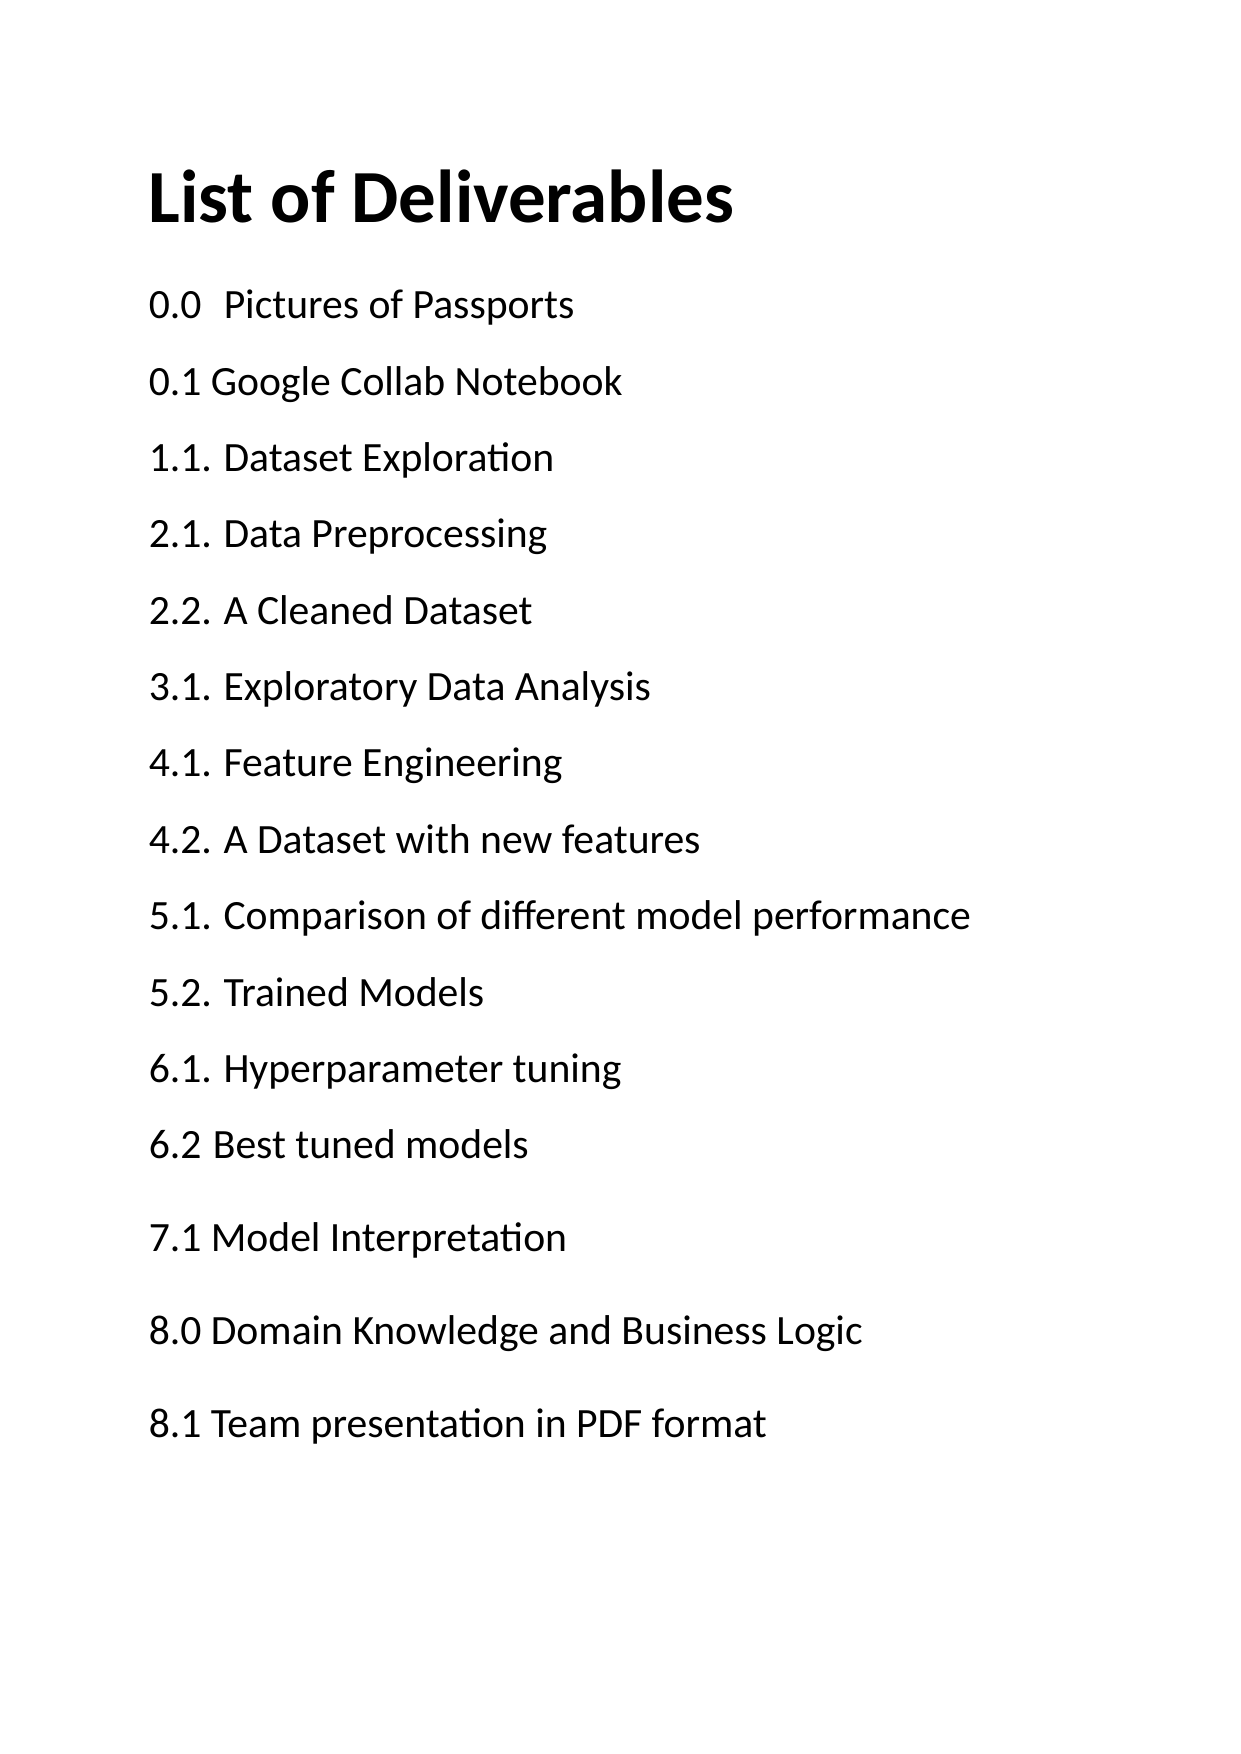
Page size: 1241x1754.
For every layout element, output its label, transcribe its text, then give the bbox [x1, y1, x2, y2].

text 4.1. Feature Engineering [148, 736, 1099, 787]
text 5.1. Comparison of different model performance [148, 889, 1099, 940]
text 7.1 Model Interpretation [148, 1211, 1099, 1262]
text 1.1. Dataset Exploration [148, 431, 1099, 482]
text 6.1. Hyperparameter tuning [148, 1042, 1099, 1093]
text 5.2. Trained Models [148, 966, 1099, 1016]
text 6.2 Best tuned models [148, 1118, 1099, 1169]
text 4.2. A Dataset with new features [148, 813, 1099, 864]
text 2.2. A Cleaned Dataset [148, 584, 1099, 634]
list Pictures of Passports [148, 278, 1099, 329]
text 8.1 Team presentation in PDF format [148, 1397, 1099, 1447]
text 2.1. Data Preprocessing [148, 507, 1099, 558]
text 8.0 Domain Knowledge and Business Logic [148, 1304, 1099, 1355]
text List of Deliverables [148, 150, 1099, 242]
text 3.1. Exploratory Data Analysis [148, 660, 1099, 711]
text 0.1 Google Collab Notebook [148, 355, 1099, 406]
